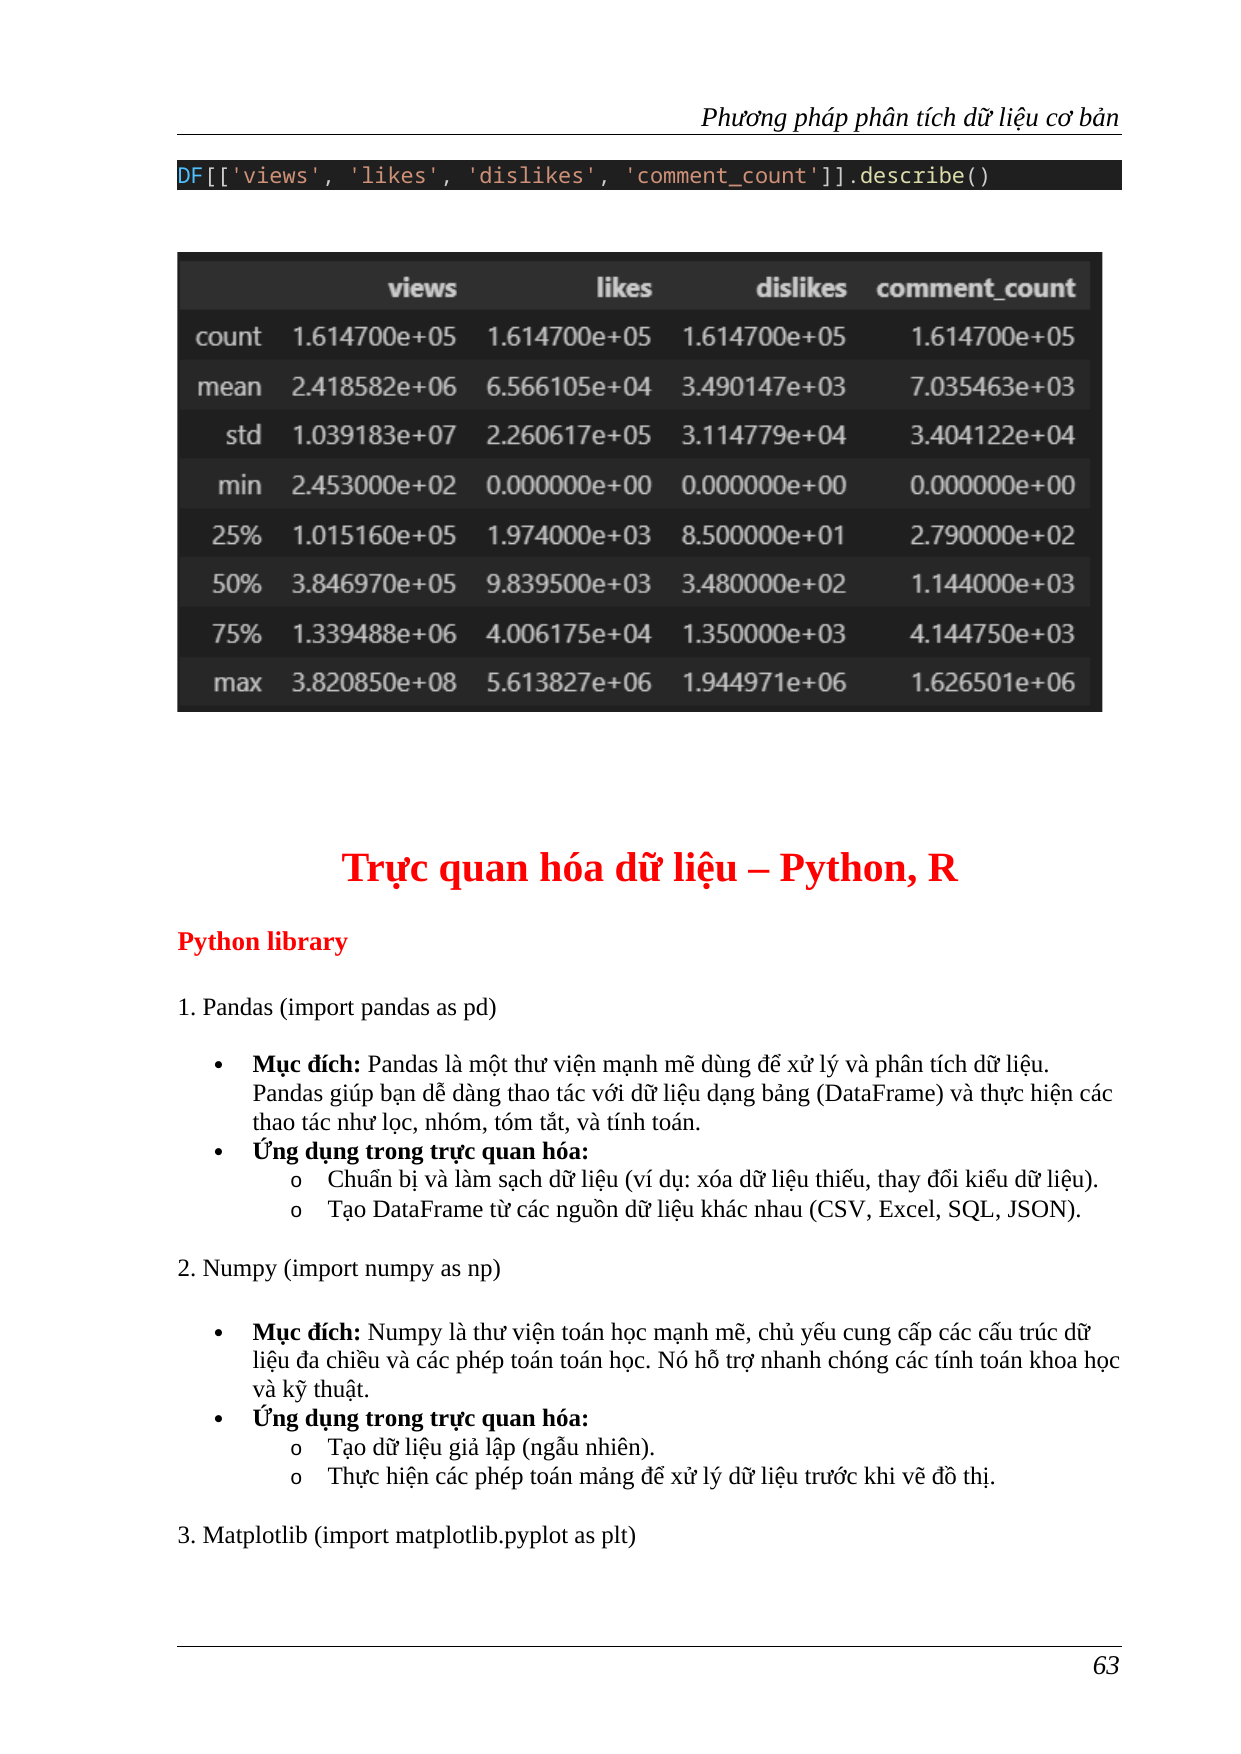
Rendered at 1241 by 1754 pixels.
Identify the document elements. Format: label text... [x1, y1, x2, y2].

title Trực quan hóa dữ liệu – Python, R [177, 843, 1122, 891]
text Python library [177, 925, 1122, 956]
text 2. Numpy (import numpy as np) [177, 1253, 1122, 1282]
list Ứng dụng trong trực quan hóa: [215, 1403, 1122, 1432]
list Ứng dụng trong trực quan hóa: [215, 1136, 1122, 1164]
list Thực hiện các phép toán mảng để xử lý dữ liệu trước khi vẽ đồ thị. [290, 1461, 1122, 1491]
text 1. Pandas (import pandas as pd) [177, 992, 1122, 1020]
list Tạo DataFrame từ các nguồn dữ liệu khác nhau (CSV, Excel, SQL, JSON). [290, 1194, 1122, 1224]
list Mục đích: Numpy là thư viện toán học mạnh mẽ, chủ yếu cung cấp các cấu trúc dữ liệu đa chiều và các phép toán toán học. Nó hỗ trợ nhanh chóng các tính toán khoa học và kỹ thuật. [215, 1317, 1122, 1403]
picture [177, 252, 1103, 712]
text DF[['views', 'likes', 'dislikes', 'comment_count']].describe() [177, 160, 1122, 190]
list Tạo dữ liệu giả lập (ngẫu nhiên). [290, 1432, 1122, 1461]
list Chuẩn bị và làm sạch dữ liệu (ví dụ: xóa dữ liệu thiếu, thay đổi kiểu dữ liệu). [290, 1164, 1122, 1194]
list Mục đích: Pandas là một thư viện mạnh mẽ dùng để xử lý và phân tích dữ liệu. Pandas giúp bạn dễ dàng thao tác với dữ liệu dạng bảng (DataFrame) và thực hiện các thao tác như lọc, nhóm, tóm tắt, và tính toán. [215, 1049, 1122, 1136]
text 3. Matplotlib (import matplotlib.pyplot as plt) [177, 1520, 1122, 1549]
